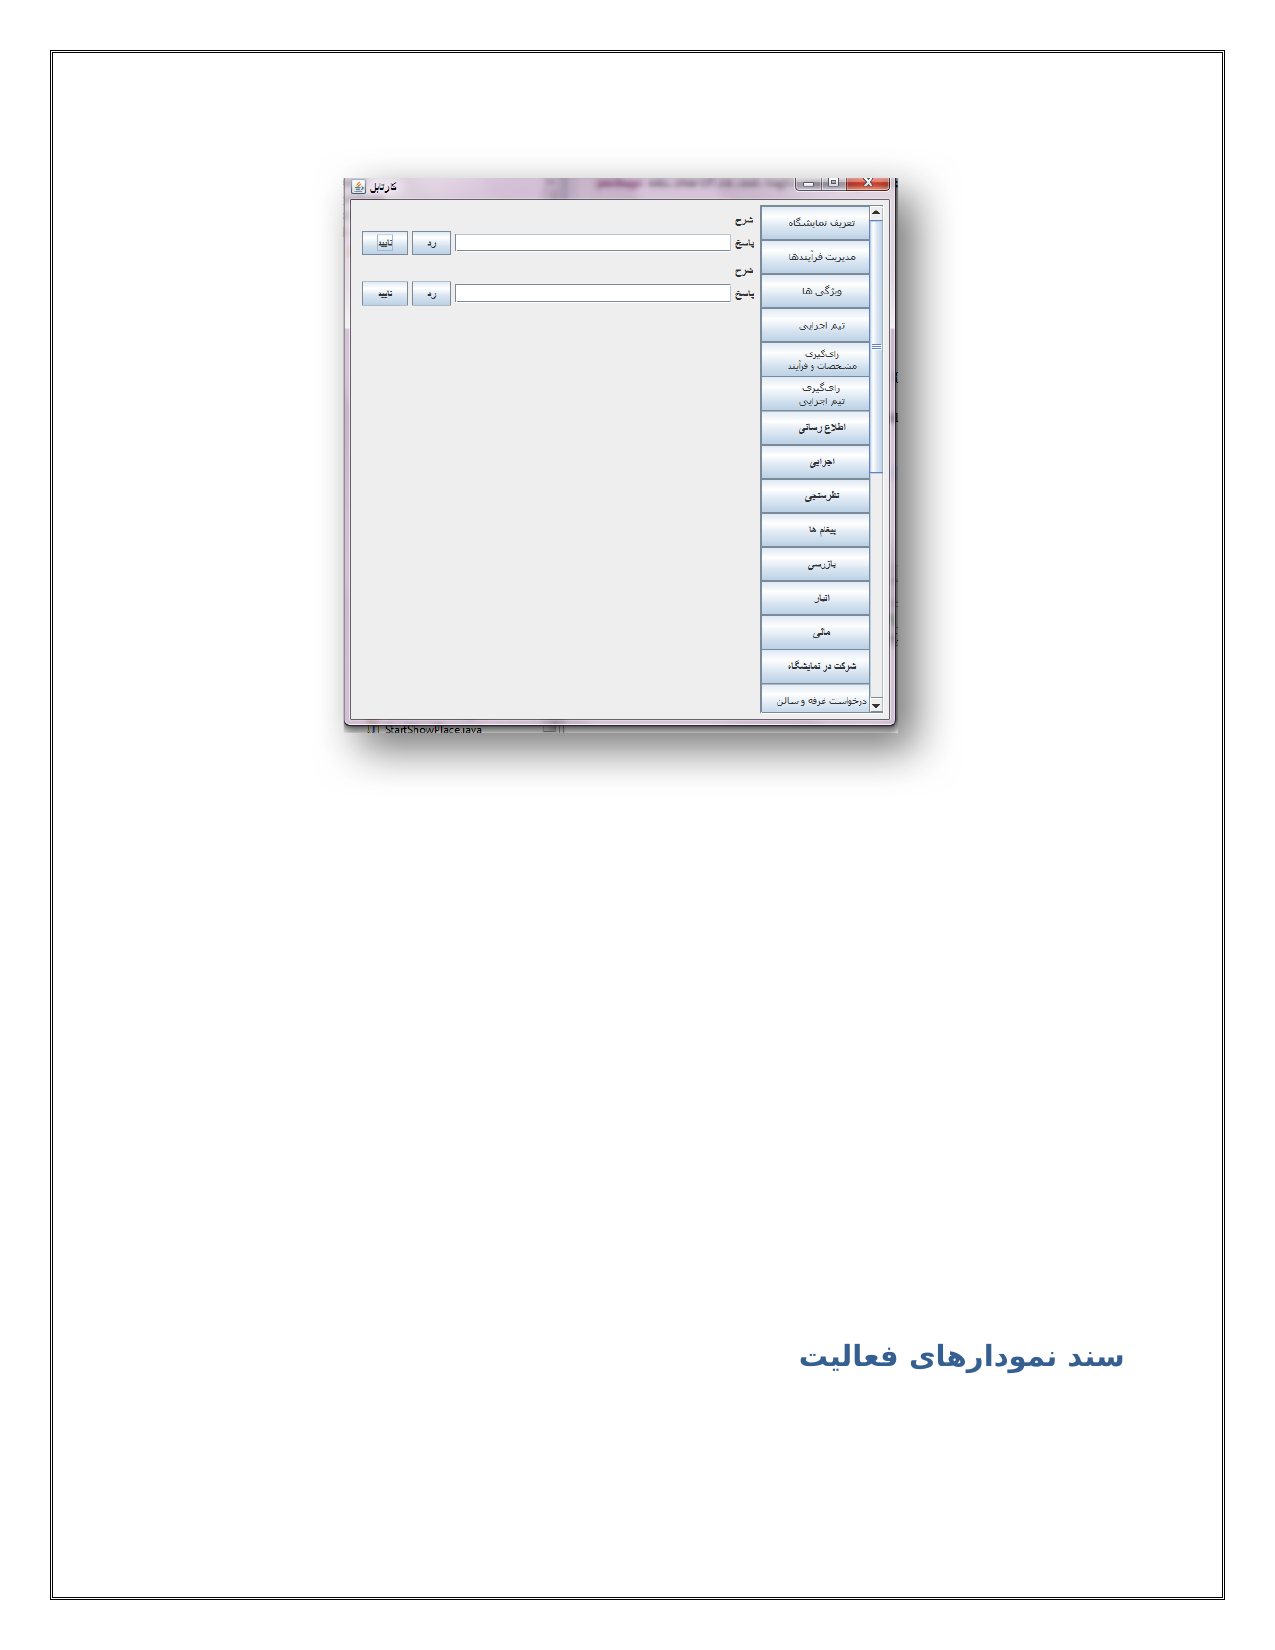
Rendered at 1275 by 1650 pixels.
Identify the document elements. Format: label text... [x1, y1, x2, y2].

subtitle سند نمودارهای فعالیت [150, 1339, 1125, 1373]
picture [343, 178, 899, 733]
